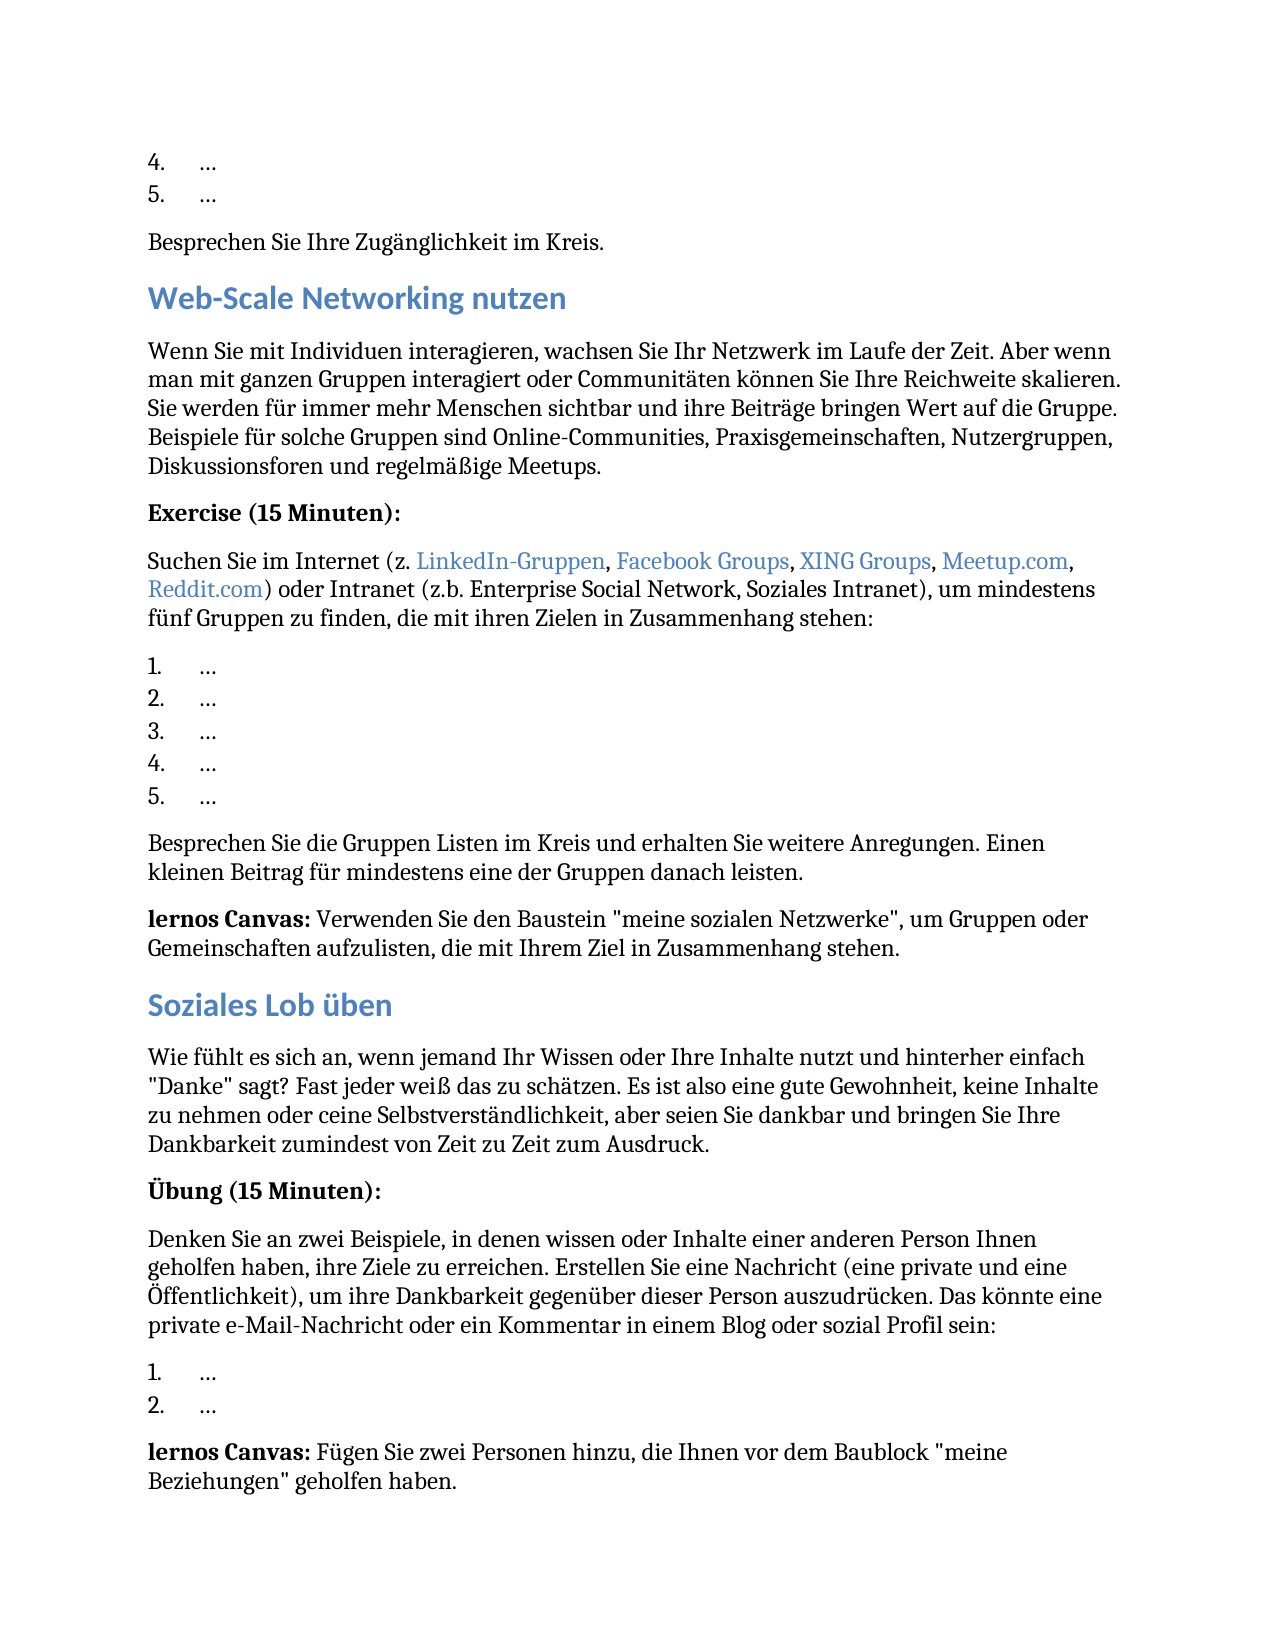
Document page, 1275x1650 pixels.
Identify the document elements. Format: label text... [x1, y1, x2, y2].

text Suchen Sie im Internet (z. LinkedIn-Gruppen, Facebook Groups, XING Groups, Meetup.com, Reddit.com) oder Intranet (z.b. Enterprise Social Network, Soziales Intranet), um mindestens fünf Gruppen zu finden, die mit ihren Zielen in Zusammenhang stehen: [148, 547, 1127, 633]
text Denken Sie an zwei Beispiele, in denen wissen oder Inhalte einer anderen Person Ihnen geholfen haben, ihre Ziele zu erreichen. Erstellen Sie eine Nachricht (eine private und eine Öffentlichkeit), um ihre Dankbarkeit gegenüber dieser Person auszudrücken. Das könnte eine private e-Mail-Nachricht oder ein Kommentar in einem Blog oder sozial Profil sein: [148, 1224, 1127, 1339]
list … [148, 684, 1127, 713]
list … [148, 180, 1127, 209]
list … [148, 749, 1127, 778]
subtitle Soziales Lob üben [148, 984, 1127, 1024]
list … [148, 782, 1127, 810]
list … [148, 148, 1127, 176]
text Exercise (15 Minuten): [148, 499, 1127, 528]
text lernos Canvas: Verwenden Sie den Baustein "meine sozialen Netzwerke", um Gruppen oder Gemeinschaften aufzulisten, die mit Ihrem Ziel in Zusammenhang stehen. [148, 905, 1127, 963]
list … [148, 652, 1127, 680]
list … [148, 717, 1127, 745]
text lernos Canvas: Fügen Sie zwei Personen hinzu, die Ihnen vor dem Baublock "meine Beziehungen" geholfen haben. [148, 1438, 1127, 1496]
text Wenn Sie mit Individuen interagieren, wachsen Sie Ihr Netzwerk im Laufe der Zeit. Aber wenn man mit ganzen Gruppen interagiert oder Communitäten können Sie Ihre Reichweite skalieren. Sie werden für immer mehr Menschen sichtbar und ihre Beiträge bringen Wert auf die Gruppe. Beispiele für solche Gruppen sind Online-Communities, Praxisgemeinschaften, Nutzergruppen, Diskussionsforen und regelmäßige Meetups. [148, 337, 1127, 480]
text Besprechen Sie die Gruppen Listen im Kreis und erhalten Sie weitere Anregungen. Einen kleinen Beitrag für mindestens eine der Gruppen danach leisten. [148, 829, 1127, 887]
list … [148, 1391, 1127, 1419]
subtitle Web-Scale Networking nutzen [148, 277, 1127, 318]
list … [148, 1358, 1127, 1387]
text Besprechen Sie Ihre Zugänglichkeit im Kreis. [148, 228, 1127, 256]
text Übung (15 Minuten): [148, 1177, 1127, 1206]
text Wie fühlt es sich an, wenn jemand Ihr Wissen oder Ihre Inhalte nutzt und hinterher einfach "Danke" sagt? Fast jeder weiß das zu schätzen. Es ist also eine gute Gewohnheit, keine Inhalte zu nehmen oder ceine Selbstverständlichkeit, aber seien Sie dankbar und bringen Sie Ihre Dankbarkeit zumindest von Zeit zu Zeit zum Ausdruck. [148, 1043, 1127, 1158]
